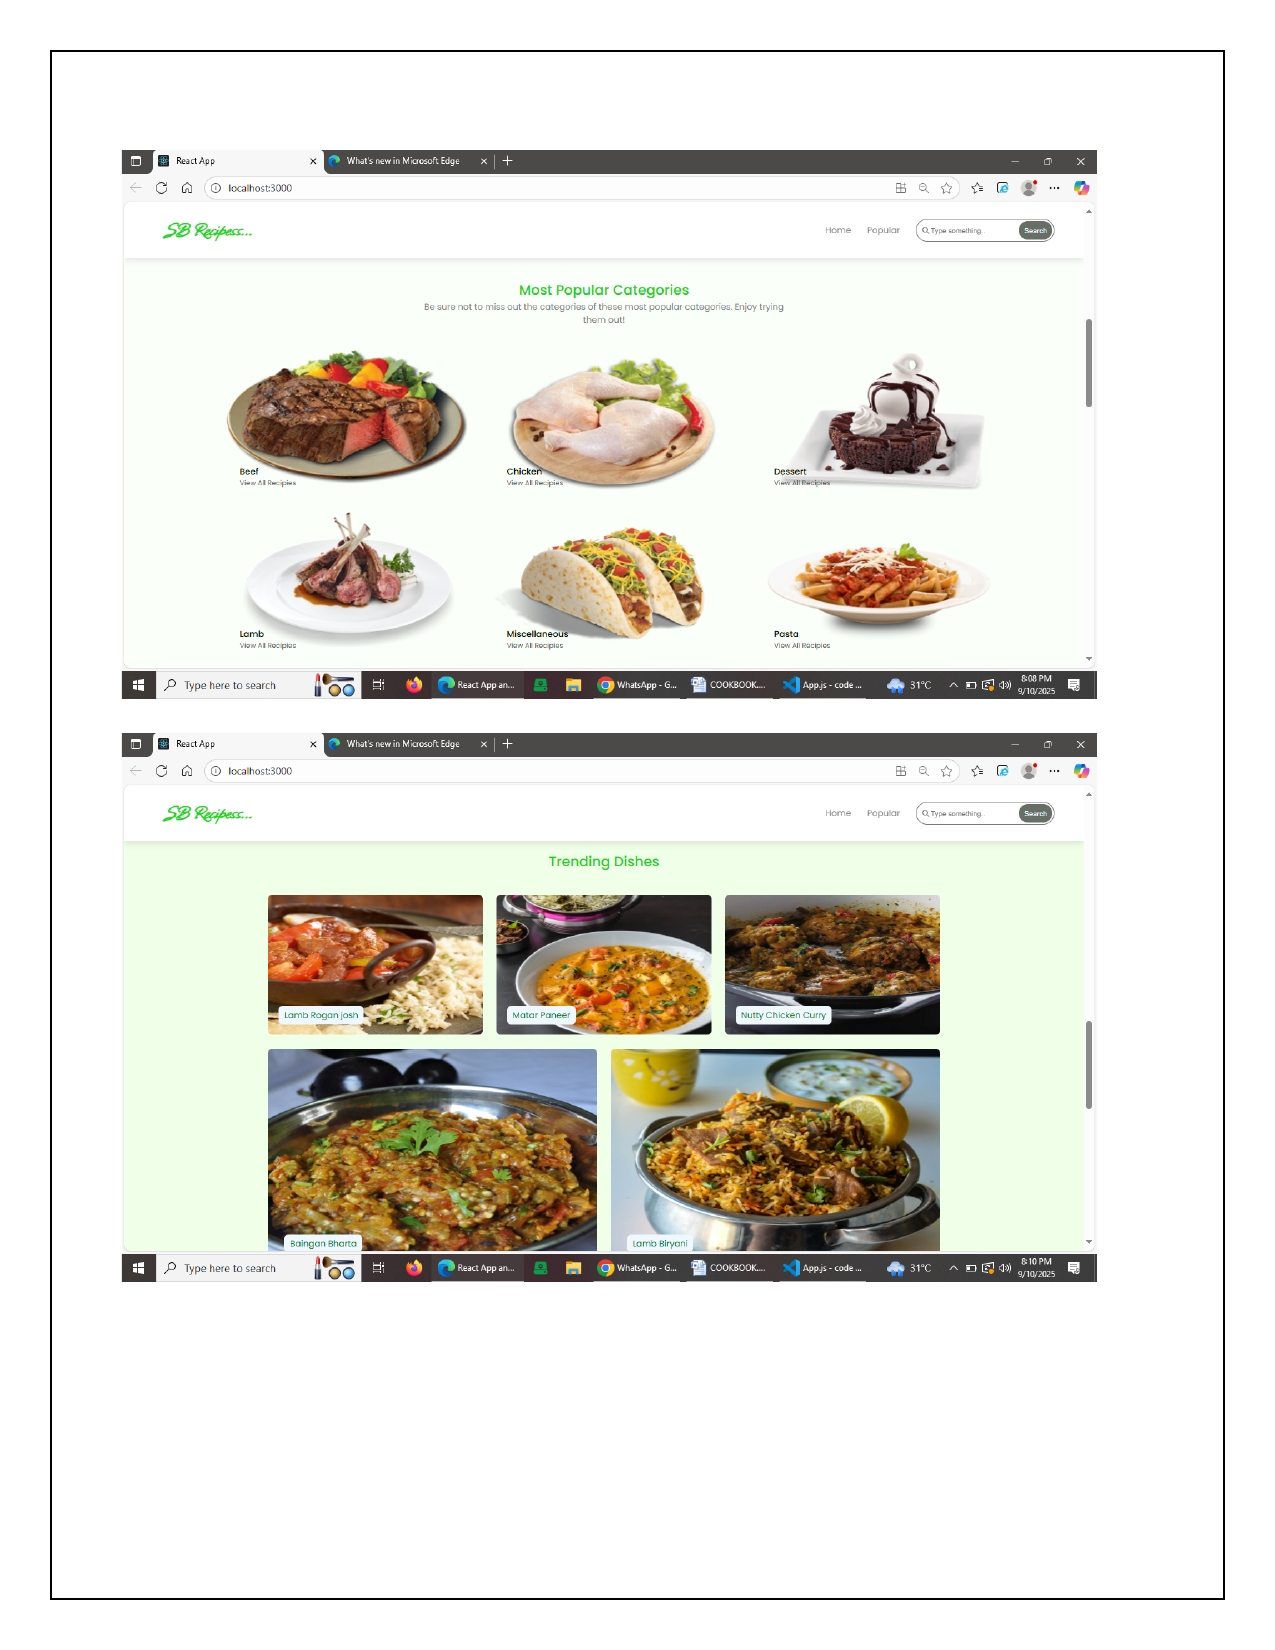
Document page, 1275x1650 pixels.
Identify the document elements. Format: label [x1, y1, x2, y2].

picture [121, 733, 1097, 1282]
picture [121, 150, 1097, 699]
